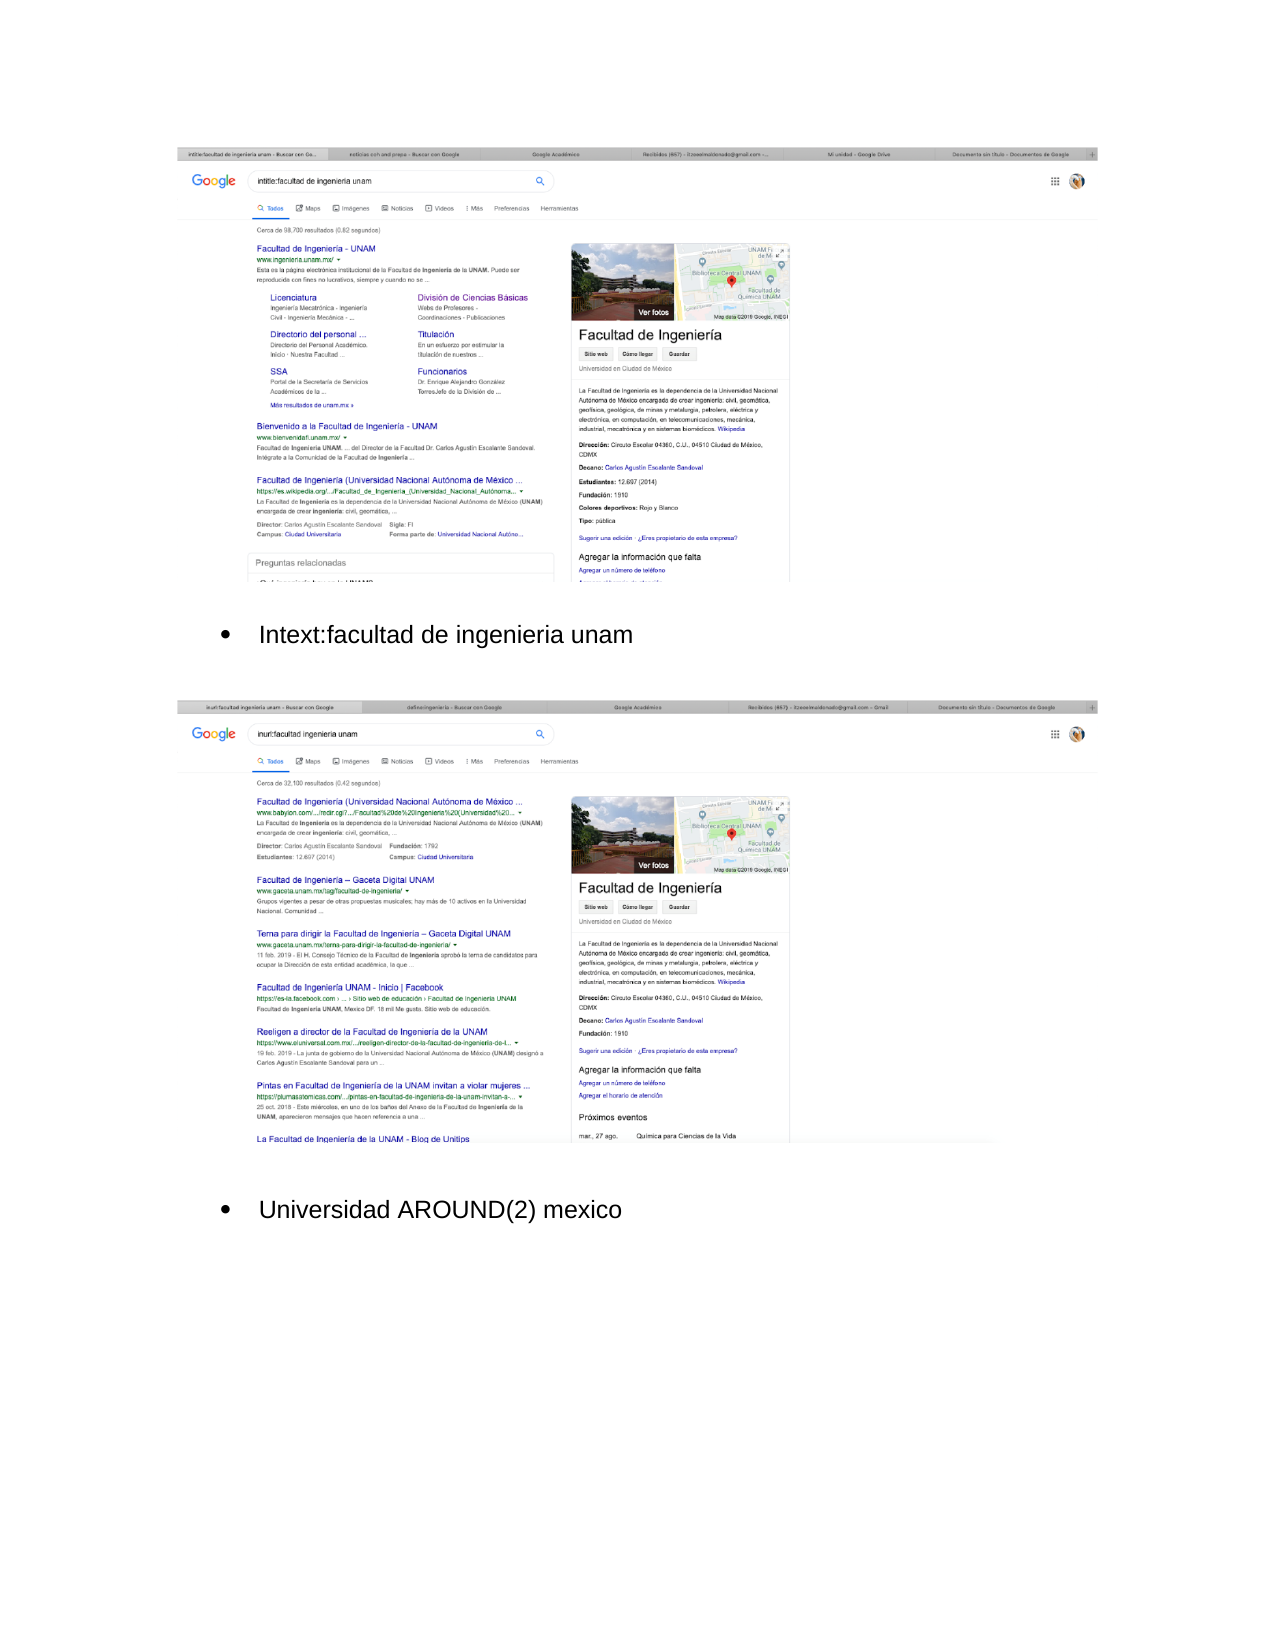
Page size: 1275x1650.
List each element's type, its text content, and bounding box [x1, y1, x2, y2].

picture [177, 147, 1098, 582]
list Universidad AROUND(2) mexico [221, 1195, 1098, 1224]
picture [177, 700, 1098, 1143]
list Intext:facultad de ingenieria unam [221, 619, 1098, 648]
